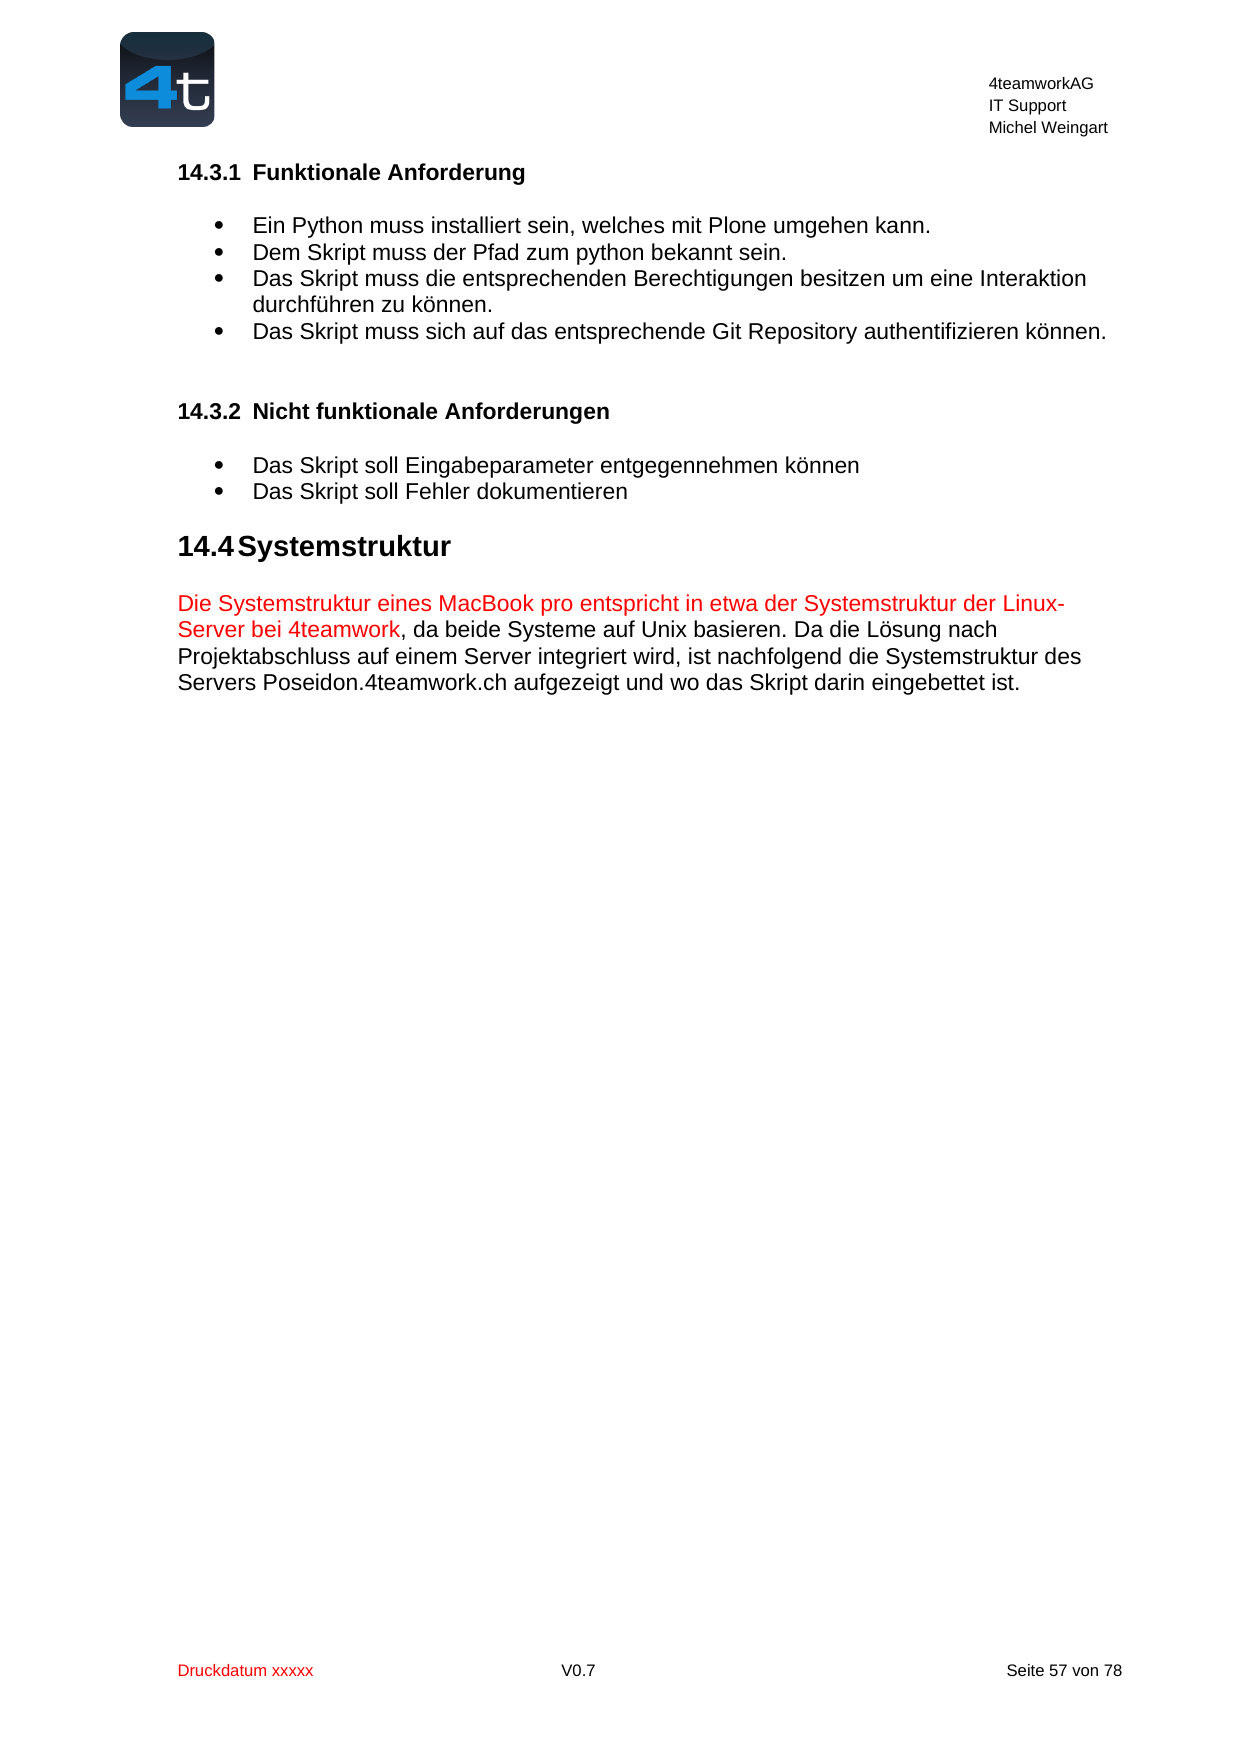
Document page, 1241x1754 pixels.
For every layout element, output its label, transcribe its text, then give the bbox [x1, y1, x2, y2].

picture [120, 32, 215, 127]
list Das Skript soll Fehler dokumentieren [215, 478, 1122, 504]
list Das Skript muss sich auf das entsprechende Git Repository authentifizieren können. [215, 318, 1122, 344]
text Die Systemstruktur eines MacBook pro entspricht in etwa der Systemstruktur der Linux-Server bei 4teamwork, da beide Systeme auf Unix basieren. Da die Lösung nach Projektabschluss auf einem Server integriert wird, ist nachfolgend die Systemstruktur des Servers Poseidon.4teamwork.ch aufgezeigt und wo das Skript darin eingebettet ist. [177, 590, 1122, 696]
list Ein Python muss installiert sein, welches mit Plone umgehen kann. [215, 212, 1122, 239]
list Dem Skript muss der Pfad zum python bekannt sein. [215, 239, 1122, 265]
subtitle Nicht funktionale Anforderungen [177, 398, 1122, 425]
list Das Skript muss die entsprechenden Berechtigungen besitzen um eine Interaktion durchführen zu können. [215, 265, 1122, 318]
list Das Skript soll Eingabeparameter entgegennehmen können [215, 452, 1122, 478]
subtitle Systemstruktur [177, 529, 1122, 563]
subtitle Funktionale Anforderung [177, 159, 1122, 185]
